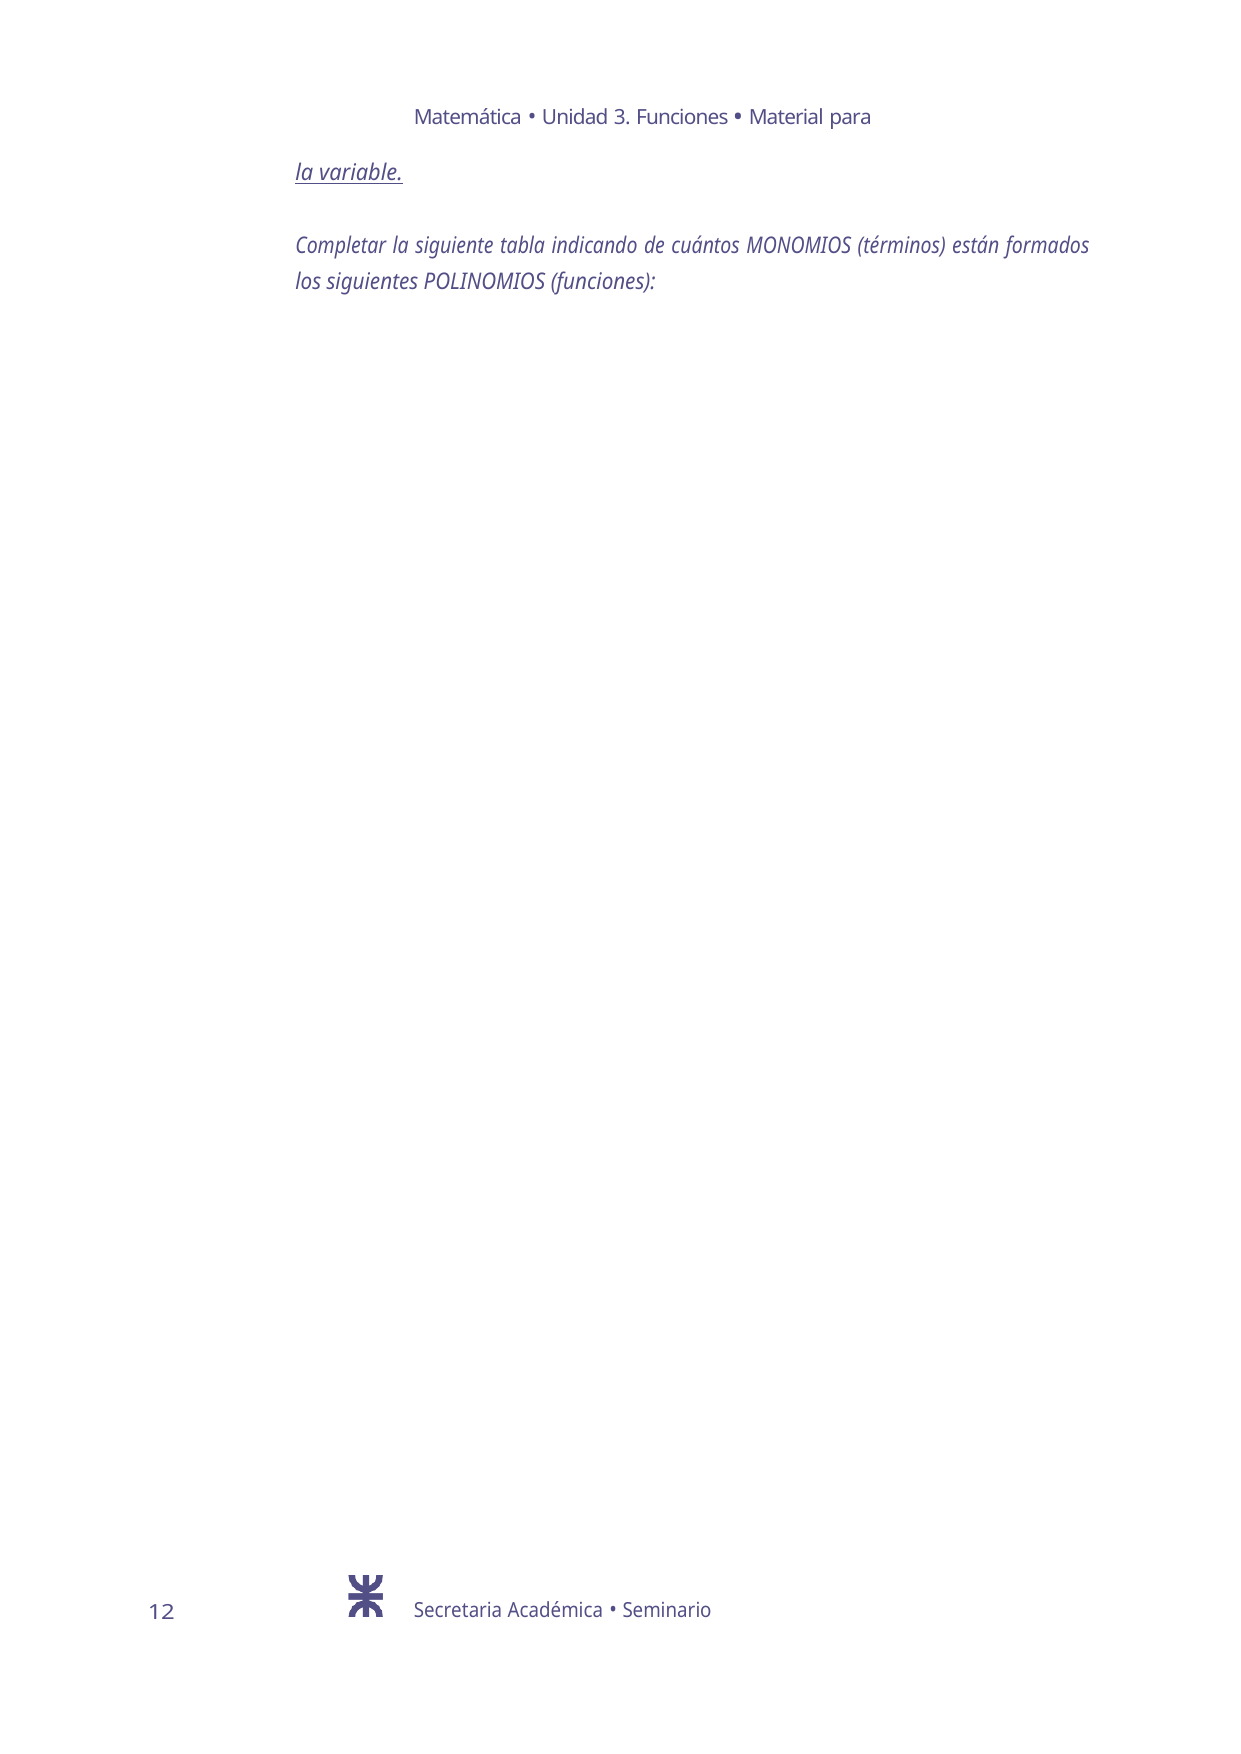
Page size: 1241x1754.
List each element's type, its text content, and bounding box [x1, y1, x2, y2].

text Completar la siguiente tabla indicando de cuántos MONOMIOS (términos) están formados los siguientes POLINOMIOS (funciones): [295, 229, 1093, 296]
picture [348, 1575, 383, 1617]
